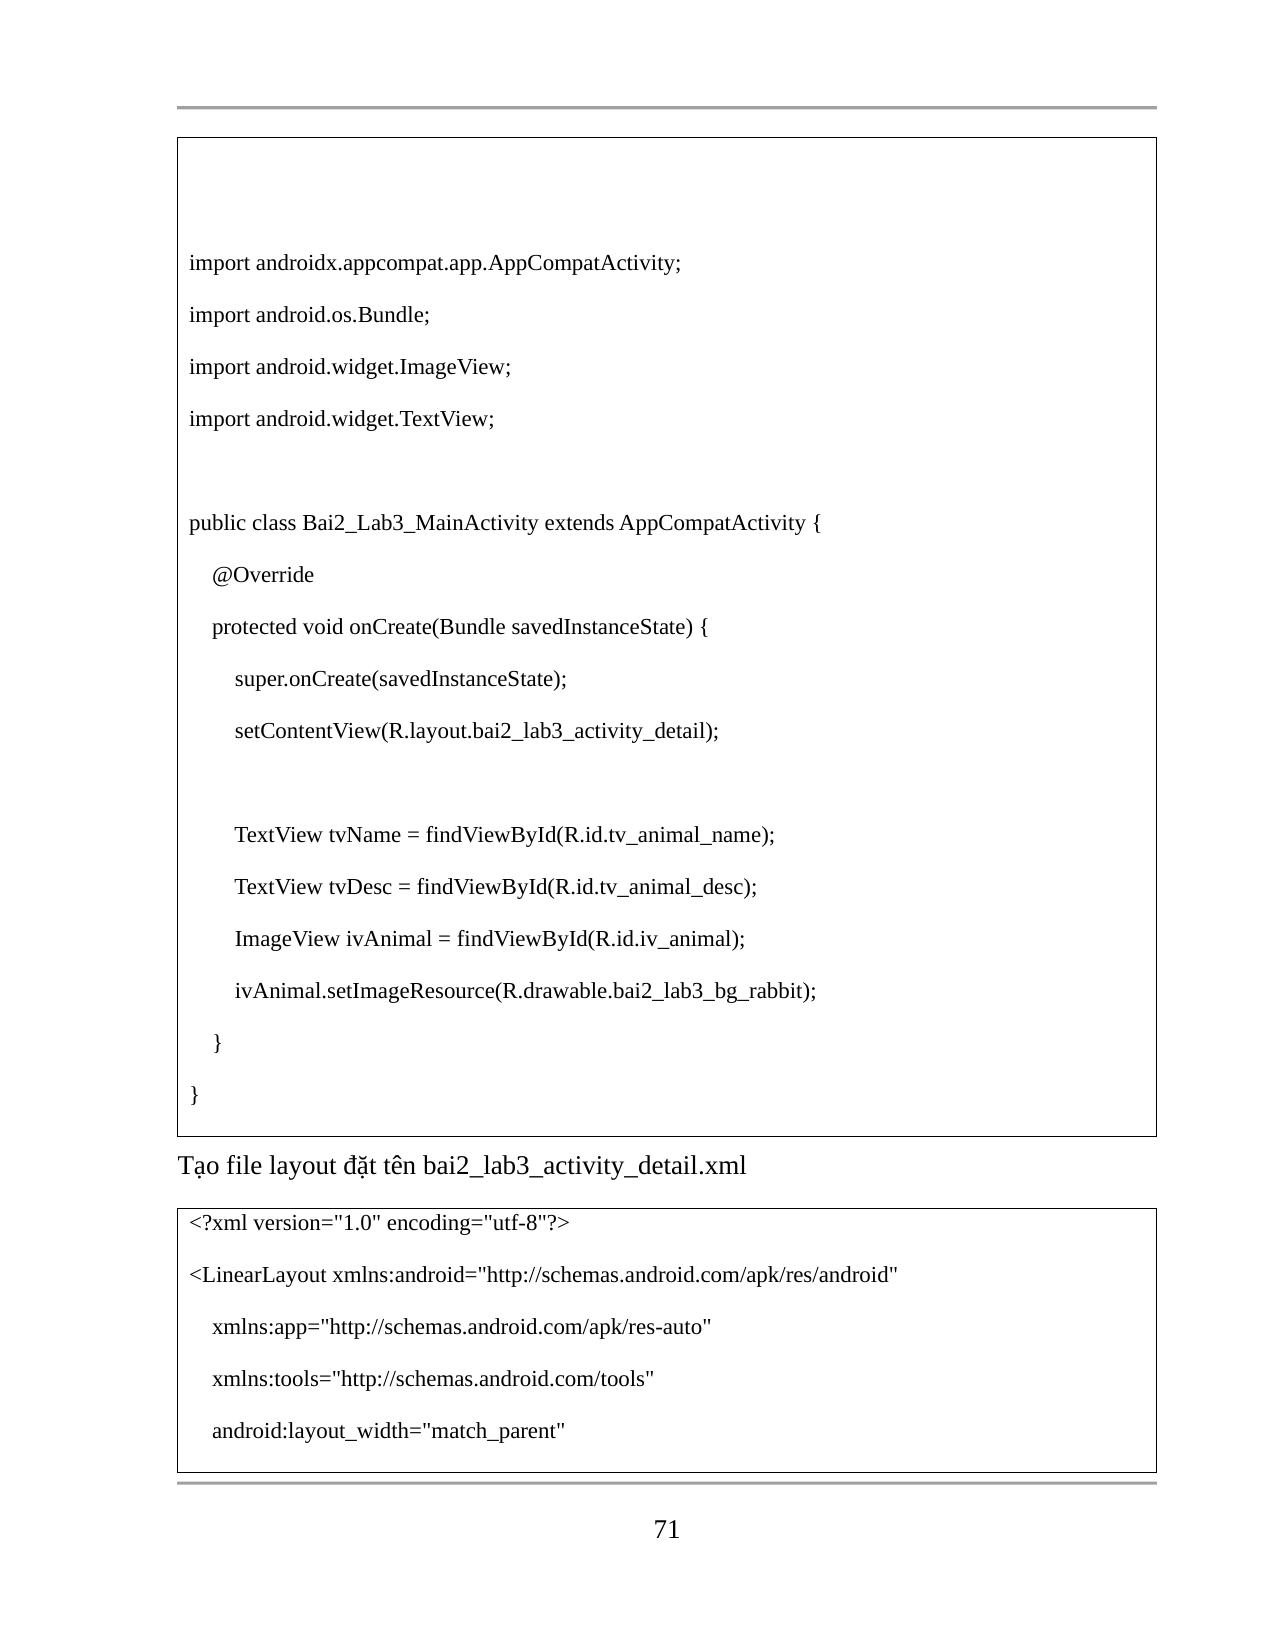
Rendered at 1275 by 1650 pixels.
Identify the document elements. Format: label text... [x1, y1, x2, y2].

text Tạo file layout đặt tên bai2_lab3_activity_detail.xml [177, 1149, 1156, 1180]
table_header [178, 138, 1156, 1136]
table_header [178, 1209, 1156, 1472]
